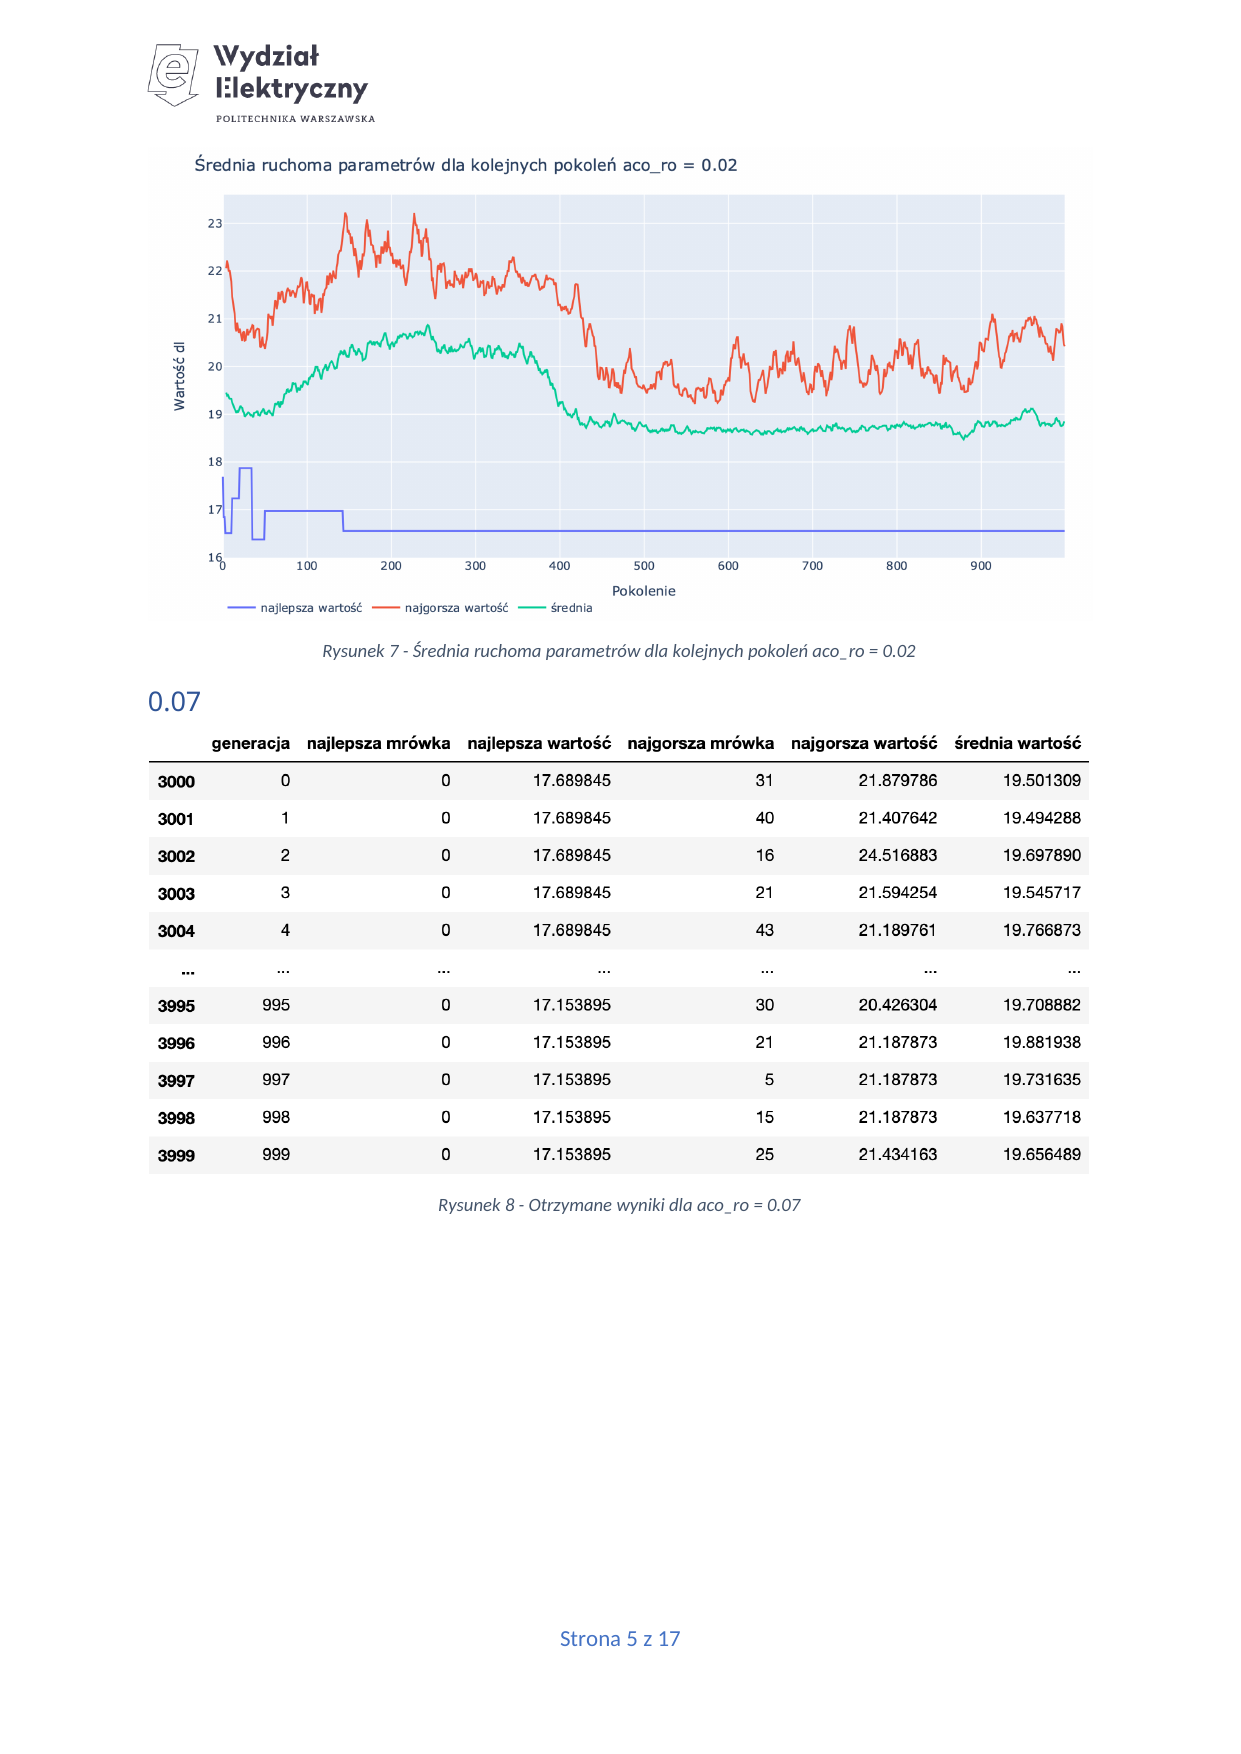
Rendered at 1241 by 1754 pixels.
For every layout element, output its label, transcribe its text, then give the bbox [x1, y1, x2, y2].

text Rysunek 8 - Otrzymane wyniki dla aco_ro = 0.07 [148, 1193, 1093, 1216]
picture [147, 44, 375, 122]
picture [147, 722, 1093, 1175]
subtitle 0.07 [148, 683, 1093, 719]
text Rysunek 7 - Średnia ruchoma parametrów dla kolejnych pokoleń aco_ro = 0.02 [148, 639, 1093, 662]
picture [147, 147, 1093, 621]
